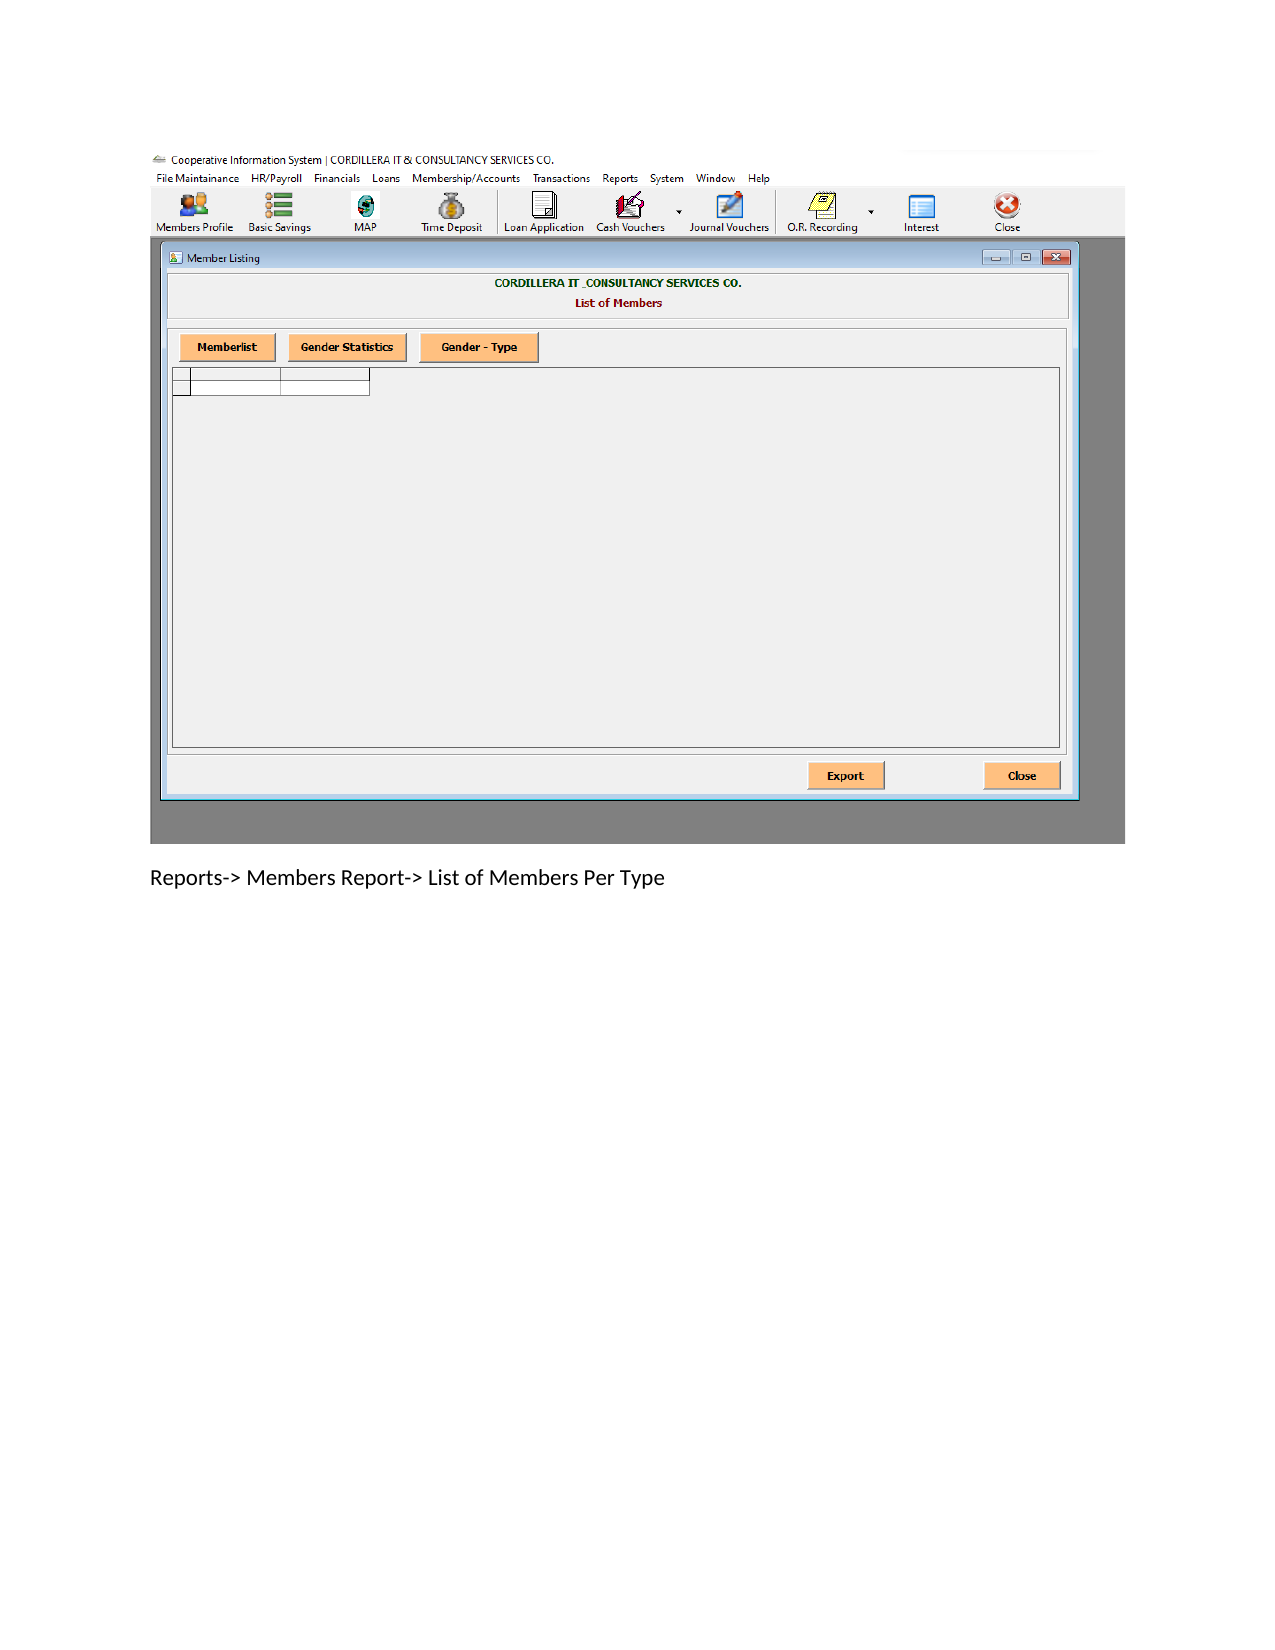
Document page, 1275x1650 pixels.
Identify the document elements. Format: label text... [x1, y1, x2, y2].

text Reports-> Members Report-> List of Members Per Type [150, 863, 1125, 891]
picture [150, 150, 1125, 844]
